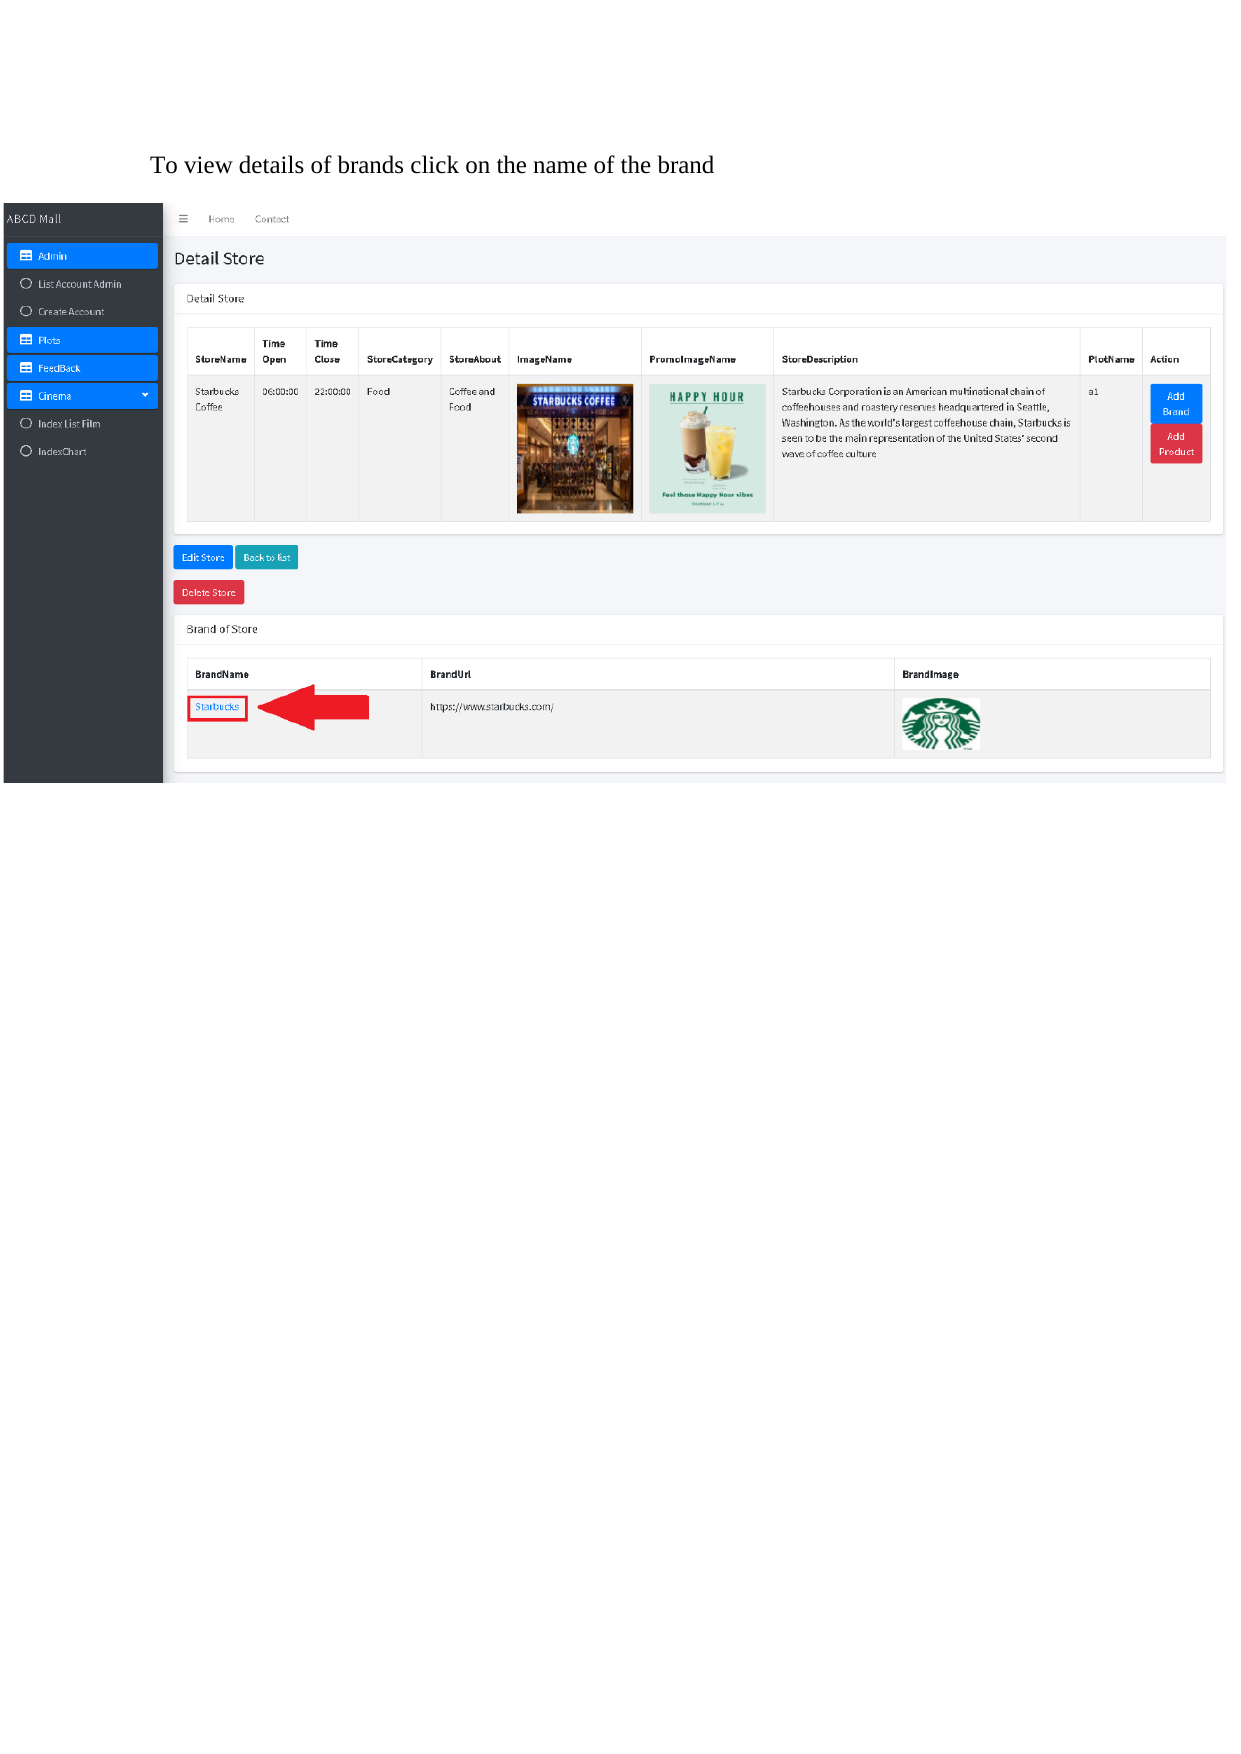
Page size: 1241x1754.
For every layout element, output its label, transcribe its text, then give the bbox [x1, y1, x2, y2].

picture [1, 203, 1226, 781]
text To view details of brands click on the name of the brand [150, 150, 1090, 179]
